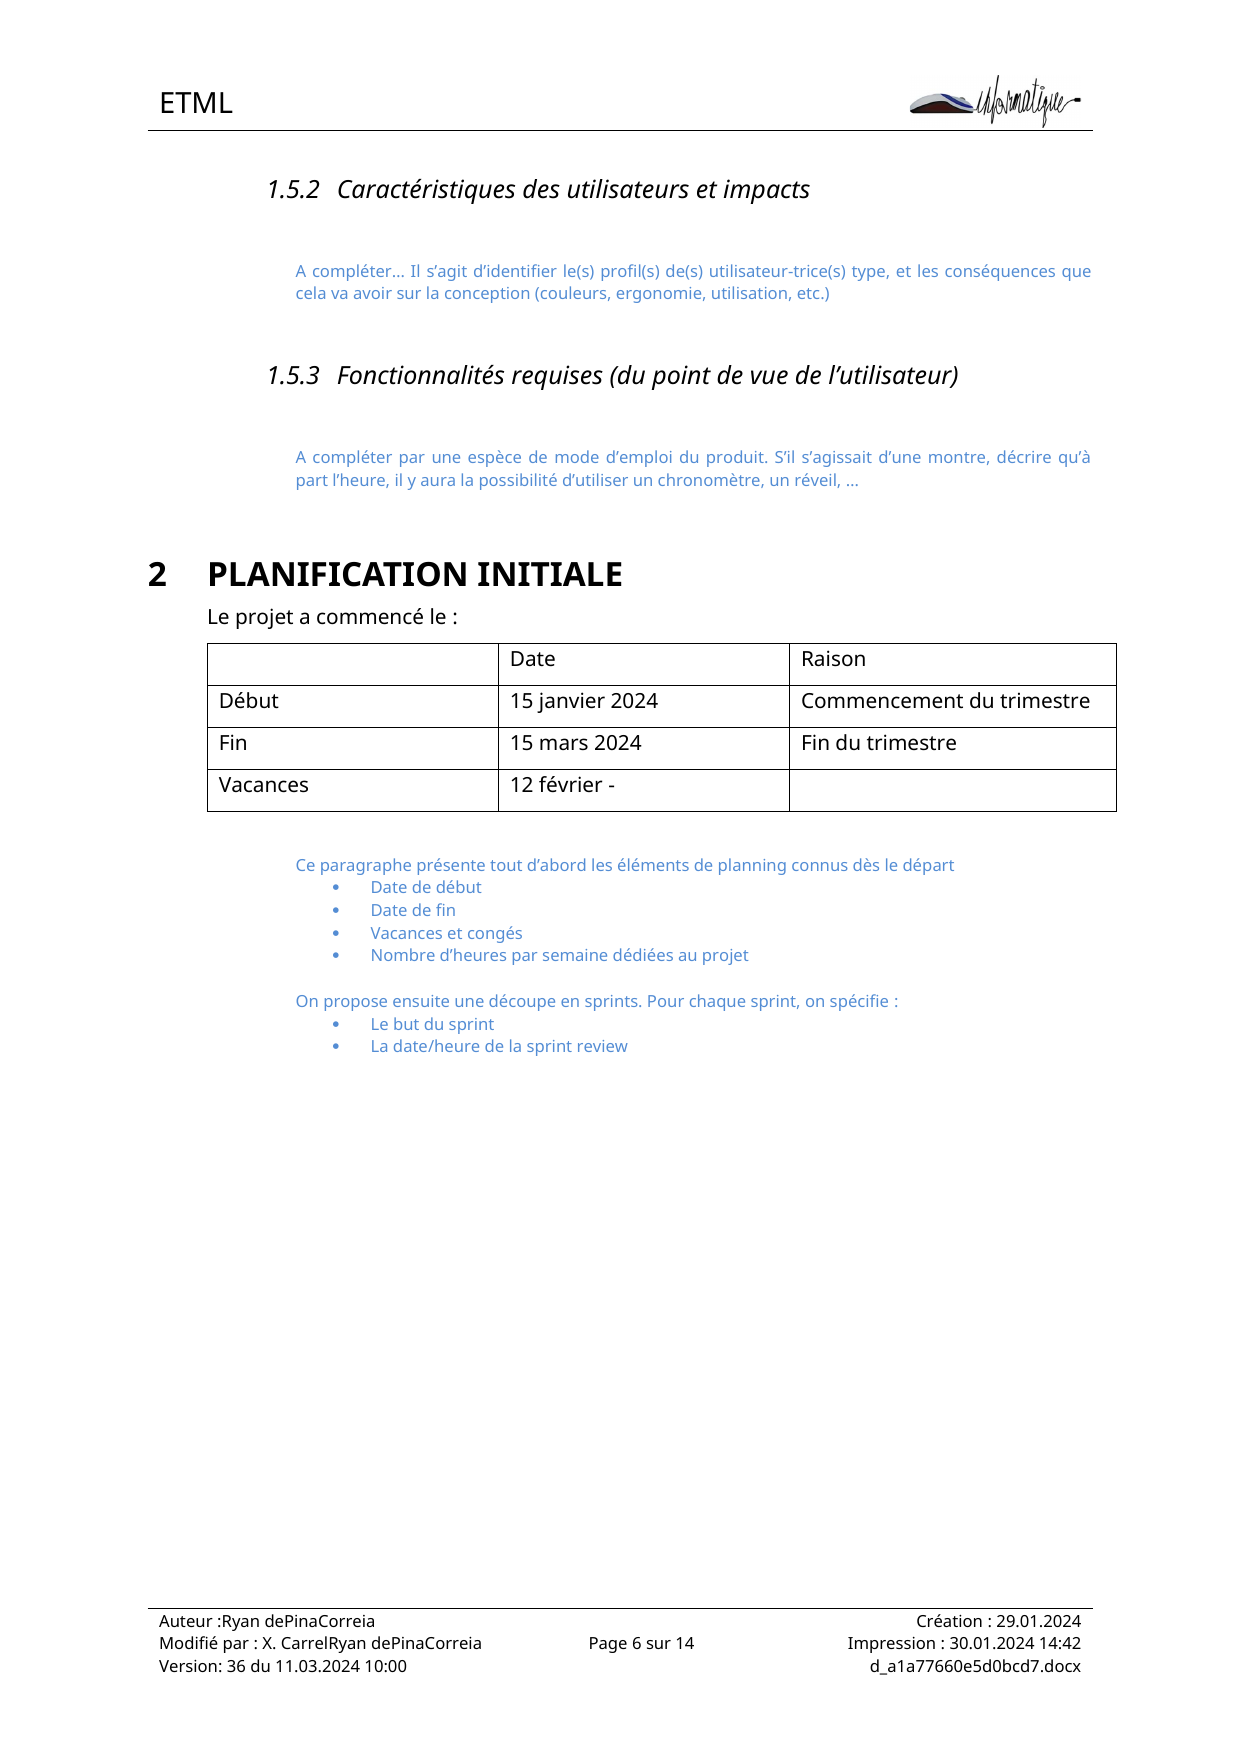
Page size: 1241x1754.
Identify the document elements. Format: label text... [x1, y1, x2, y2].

table_cell Début [208, 686, 498, 727]
text A compléter… Il s’agit d’identifier le(s) profil(s) de(s) utilisateur-trice(s) type, et les conséquences que cela va avoir sur la conception (couleurs, ergonomie, utilisation, etc.) [295, 259, 1092, 304]
table_cell Vacances [208, 770, 498, 811]
list La date/heure de la sprint review [333, 1035, 1092, 1057]
table_cell Fin [208, 728, 498, 769]
table_header [208, 644, 498, 685]
table_header Date [499, 644, 789, 685]
text A compléter par une espèce de mode d’emploi du produit. S’il s’agissait d’une montre, décrire qu’à part l’heure, il y aura la possibilité d’utiliser un chronomètre, un réveil, … [295, 446, 1092, 491]
table_header Raison [790, 644, 1116, 685]
subtitle Caractéristiques des utilisateurs et impacts [266, 172, 1092, 206]
table_cell 15 janvier 2024 [499, 686, 789, 727]
subtitle Planification Initiale [148, 551, 1092, 596]
table_cell Commencement du trimestre [790, 686, 1116, 727]
list Le but du sprint [333, 1012, 1092, 1035]
subtitle Fonctionnalités requises (du point de vue de l’utilisateur) [266, 358, 1092, 392]
table_cell 12 février - [499, 770, 789, 811]
list Nombre d’heures par semaine dédiées au projet [333, 944, 1092, 967]
table_cell Fin du trimestre [790, 728, 1116, 769]
list Date de fin [333, 898, 1092, 921]
text On propose ensuite une découpe en sprints. Pour chaque sprint, on spécifie : [295, 989, 1092, 1012]
text Le projet a commencé le : [207, 602, 1092, 631]
table_cell 15 mars 2024 [499, 728, 789, 769]
text Ce paragraphe présente tout d’abord les éléments de planning connus dès le départ [295, 853, 1092, 876]
list Vacances et congés [333, 921, 1092, 944]
table_cell [790, 770, 1116, 811]
list Date de début [333, 876, 1092, 898]
picture [909, 75, 1082, 128]
